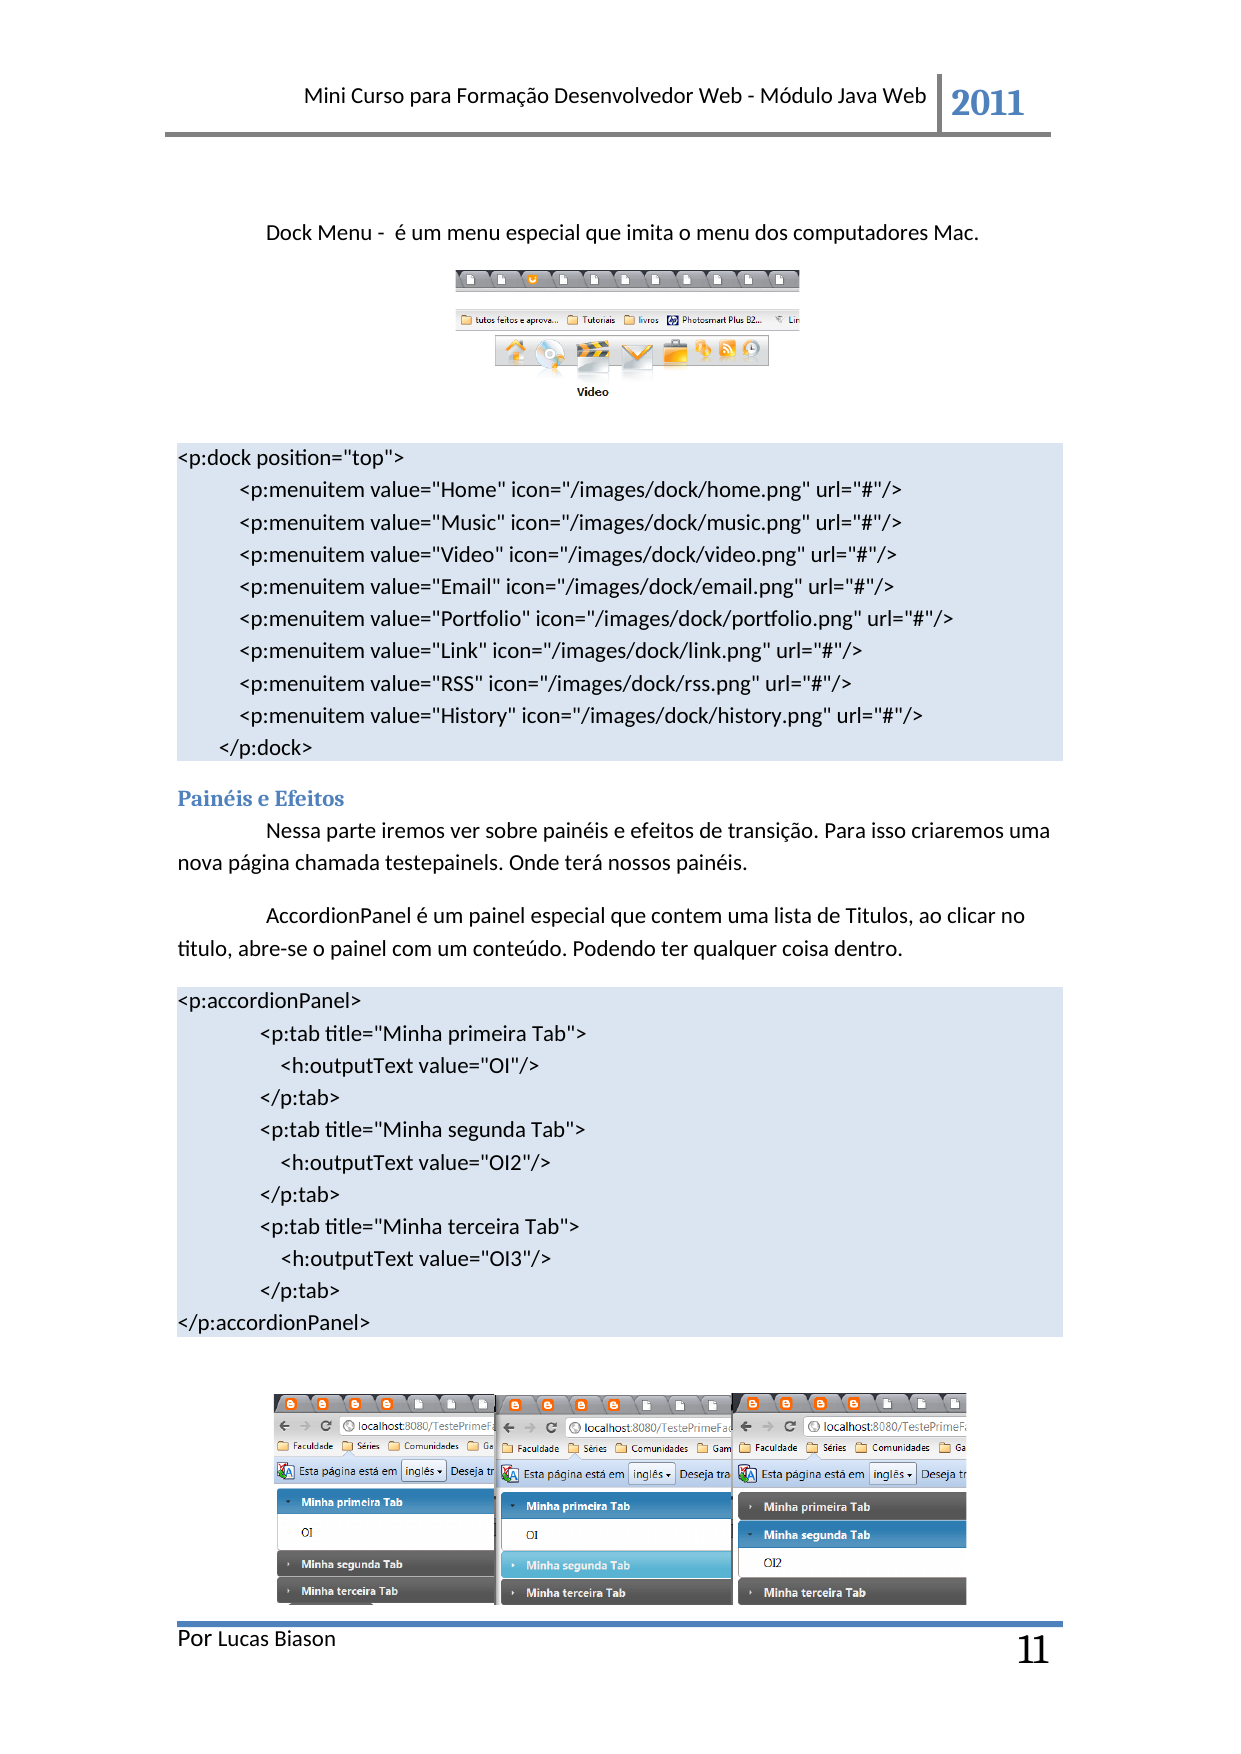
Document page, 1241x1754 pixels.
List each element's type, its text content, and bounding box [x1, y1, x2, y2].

text <p:menuitem value="Home" icon="/images/dock/home.png" url="#"/> [177, 476, 1063, 503]
text <h:outputText value="OI3"/> [177, 1244, 1063, 1272]
picture [273, 1393, 967, 1605]
text </p:dock> [177, 733, 1063, 761]
text <p:tab title="Minha primeira Tab"> [177, 1019, 1063, 1047]
text </p:tab> [177, 1276, 1063, 1304]
text <p:menuitem value="Music" icon="/images/dock/music.png" url="#"/> [177, 508, 1063, 536]
text AccordionPanel é um painel especial que contem uma lista de Titulos, ao clicar no titulo, abre-se o painel com um conteúdo. Podendo ter qualquer coisa dentro. [177, 901, 1063, 962]
text <p:tab title="Minha segunda Tab"> [177, 1115, 1063, 1143]
text Nessa parte iremos ver sobre painéis e efeitos de transição. Para isso criaremos uma nova página chamada testepainels. Onde terá nossos painéis. [177, 816, 1063, 876]
text <p:menuitem value="Video" icon="/images/dock/video.png" url="#"/> [177, 540, 1063, 568]
text <p:dock position="top"> [177, 443, 1063, 471]
text <p:accordionPanel> [177, 987, 1063, 1015]
text <h:outputText value="OI2"/> [177, 1148, 1063, 1176]
text <p:menuitem value="History" icon="/images/dock/history.png" url="#"/> [177, 701, 1063, 729]
text </p:accordionPanel> [177, 1308, 1063, 1337]
text </p:tab> [177, 1180, 1063, 1208]
text </p:tab> [177, 1083, 1063, 1111]
text <p:menuitem value="Portfolio" icon="/images/dock/portfolio.png" url="#"/> [177, 604, 1063, 632]
picture [455, 270, 800, 419]
subtitle Painéis e Efeitos [177, 786, 1063, 812]
text <h:outputText value="OI"/> [177, 1051, 1063, 1079]
text <p:tab title="Minha terceira Tab"> [177, 1212, 1063, 1240]
text Dock Menu - é um menu especial que imita o menu dos computadores Mac. [177, 218, 1063, 246]
text <p:menuitem value="Link" icon="/images/dock/link.png" url="#"/> [177, 636, 1063, 664]
text <p:menuitem value="RSS" icon="/images/dock/rss.png" url="#"/> [177, 669, 1063, 697]
text <p:menuitem value="Email" icon="/images/dock/email.png" url="#"/> [177, 572, 1063, 600]
